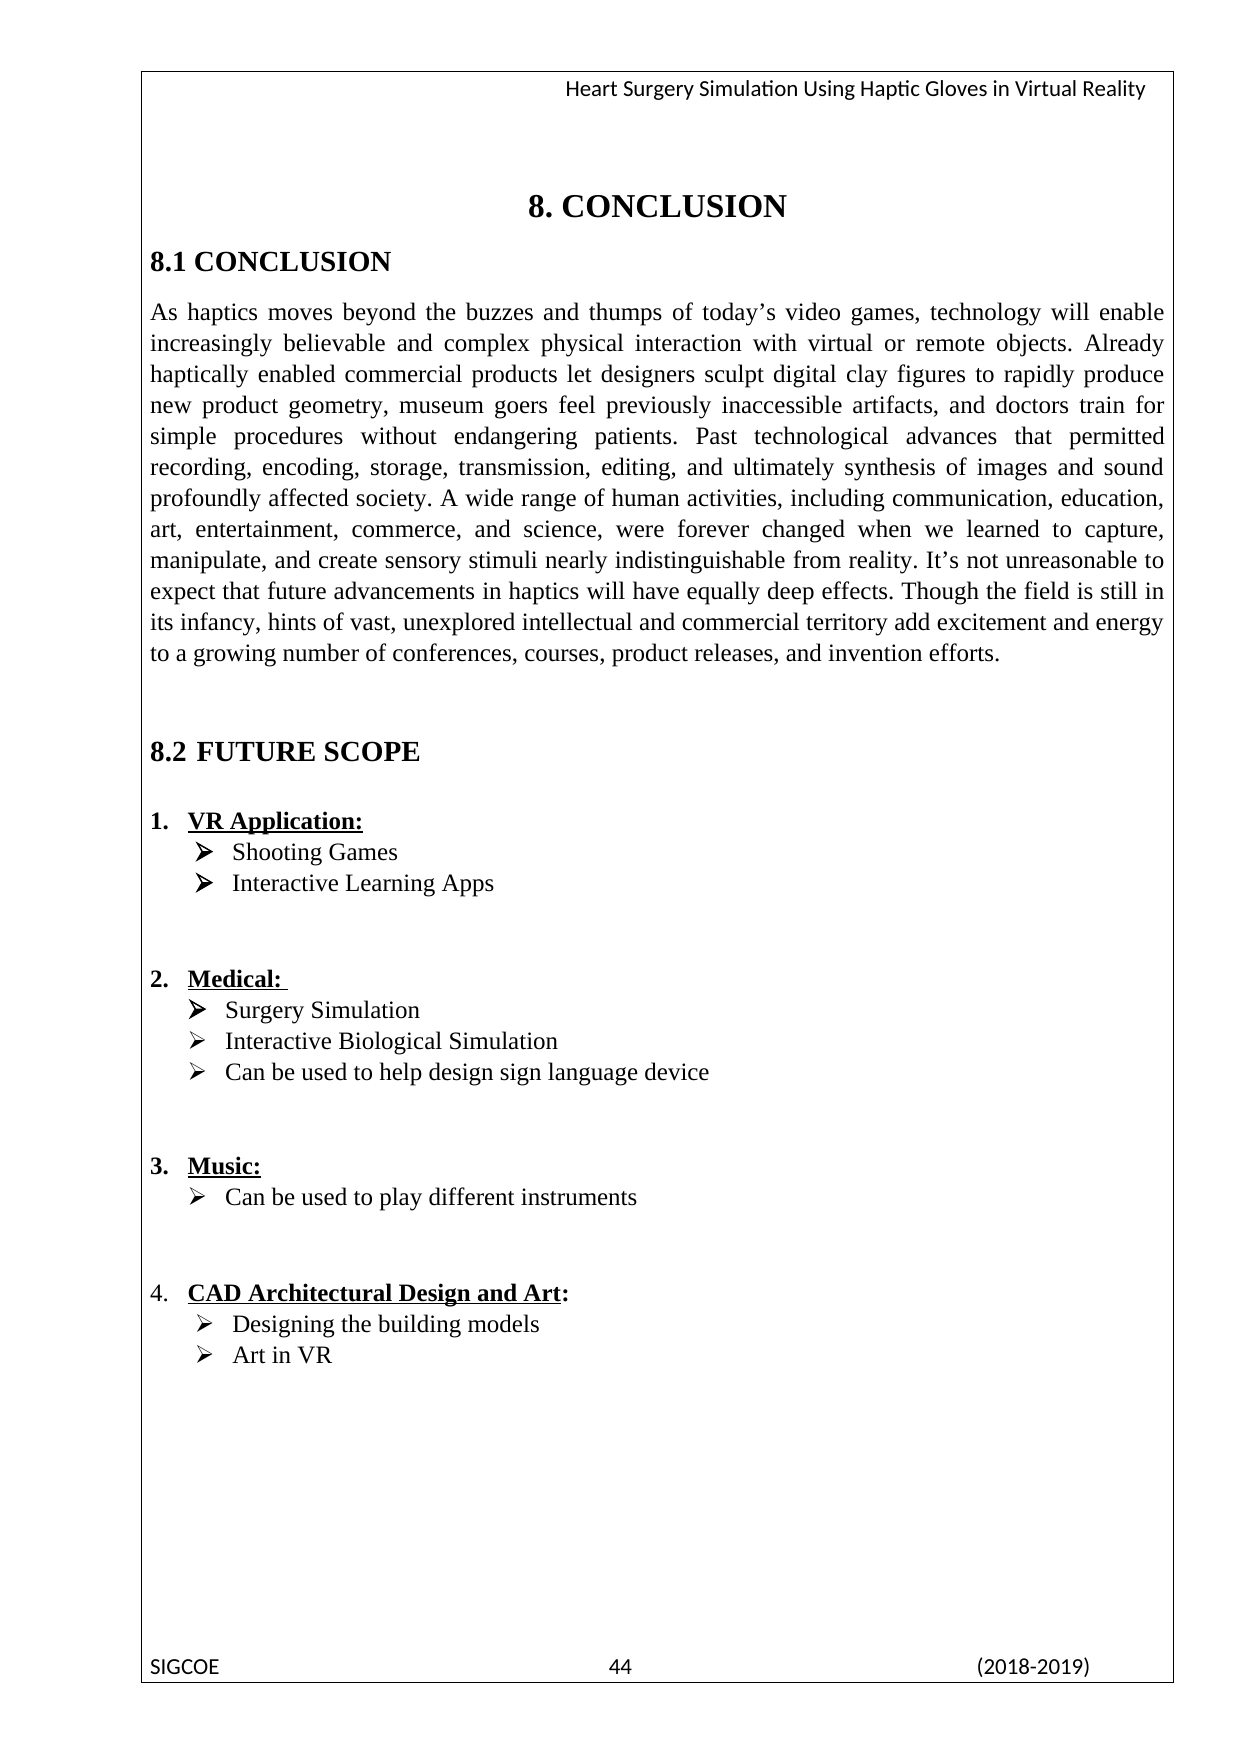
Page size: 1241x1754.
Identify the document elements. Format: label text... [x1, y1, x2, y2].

list Surgery Simulation [187, 995, 1165, 1023]
list Medical: [150, 964, 1165, 992]
list Shooting Games [194, 837, 1165, 866]
list Interactive Biological Simulation [187, 1026, 1165, 1054]
text 8. CONCLUSION [150, 186, 1165, 224]
text As haptics moves beyond the buzzes and thumps of today’s video games, technology will enable increasingly believable and complex physical interaction with virtual or remote objects. Already haptically enabled commercial products let designers sculpt digital clay figures to rapidly produce new product geometry, museum goers feel previously inaccessible artifacts, and doctors train for simple procedures without endangering patients. Past technological advances that permitted recording, encoding, storage, transmission, editing, and ultimately synthesis of images and sound profoundly affected society. A wide range of human activities, including communication, education, art, entertainment, commerce, and science, were forever changed when we learned to capture, manipulate, and create sensory stimuli nearly indistinguishable from reality. It’s not unreasonable to expect that future advancements in haptics will have equally deep effects. Though the field is still in its infancy, hints of vast, unexplored intellectual and commercial territory add excitement and energy to a growing number of conferences, courses, product releases, and invention efforts. [150, 297, 1165, 667]
list Can be used to play different instruments [187, 1182, 1165, 1211]
text 8.1 CONCLUSION [150, 244, 1165, 278]
list Music: [150, 1151, 1165, 1180]
list Interactive Learning Apps [194, 868, 1165, 897]
list Art in VR [194, 1340, 1165, 1369]
list Can be used to help design sign language device [187, 1057, 1165, 1086]
list VR Application: [150, 806, 1165, 835]
list FUTURE SCOPE [150, 734, 1165, 767]
list Designing the building models [194, 1309, 1165, 1338]
list CAD Architectural Design and Art: [150, 1278, 1165, 1307]
